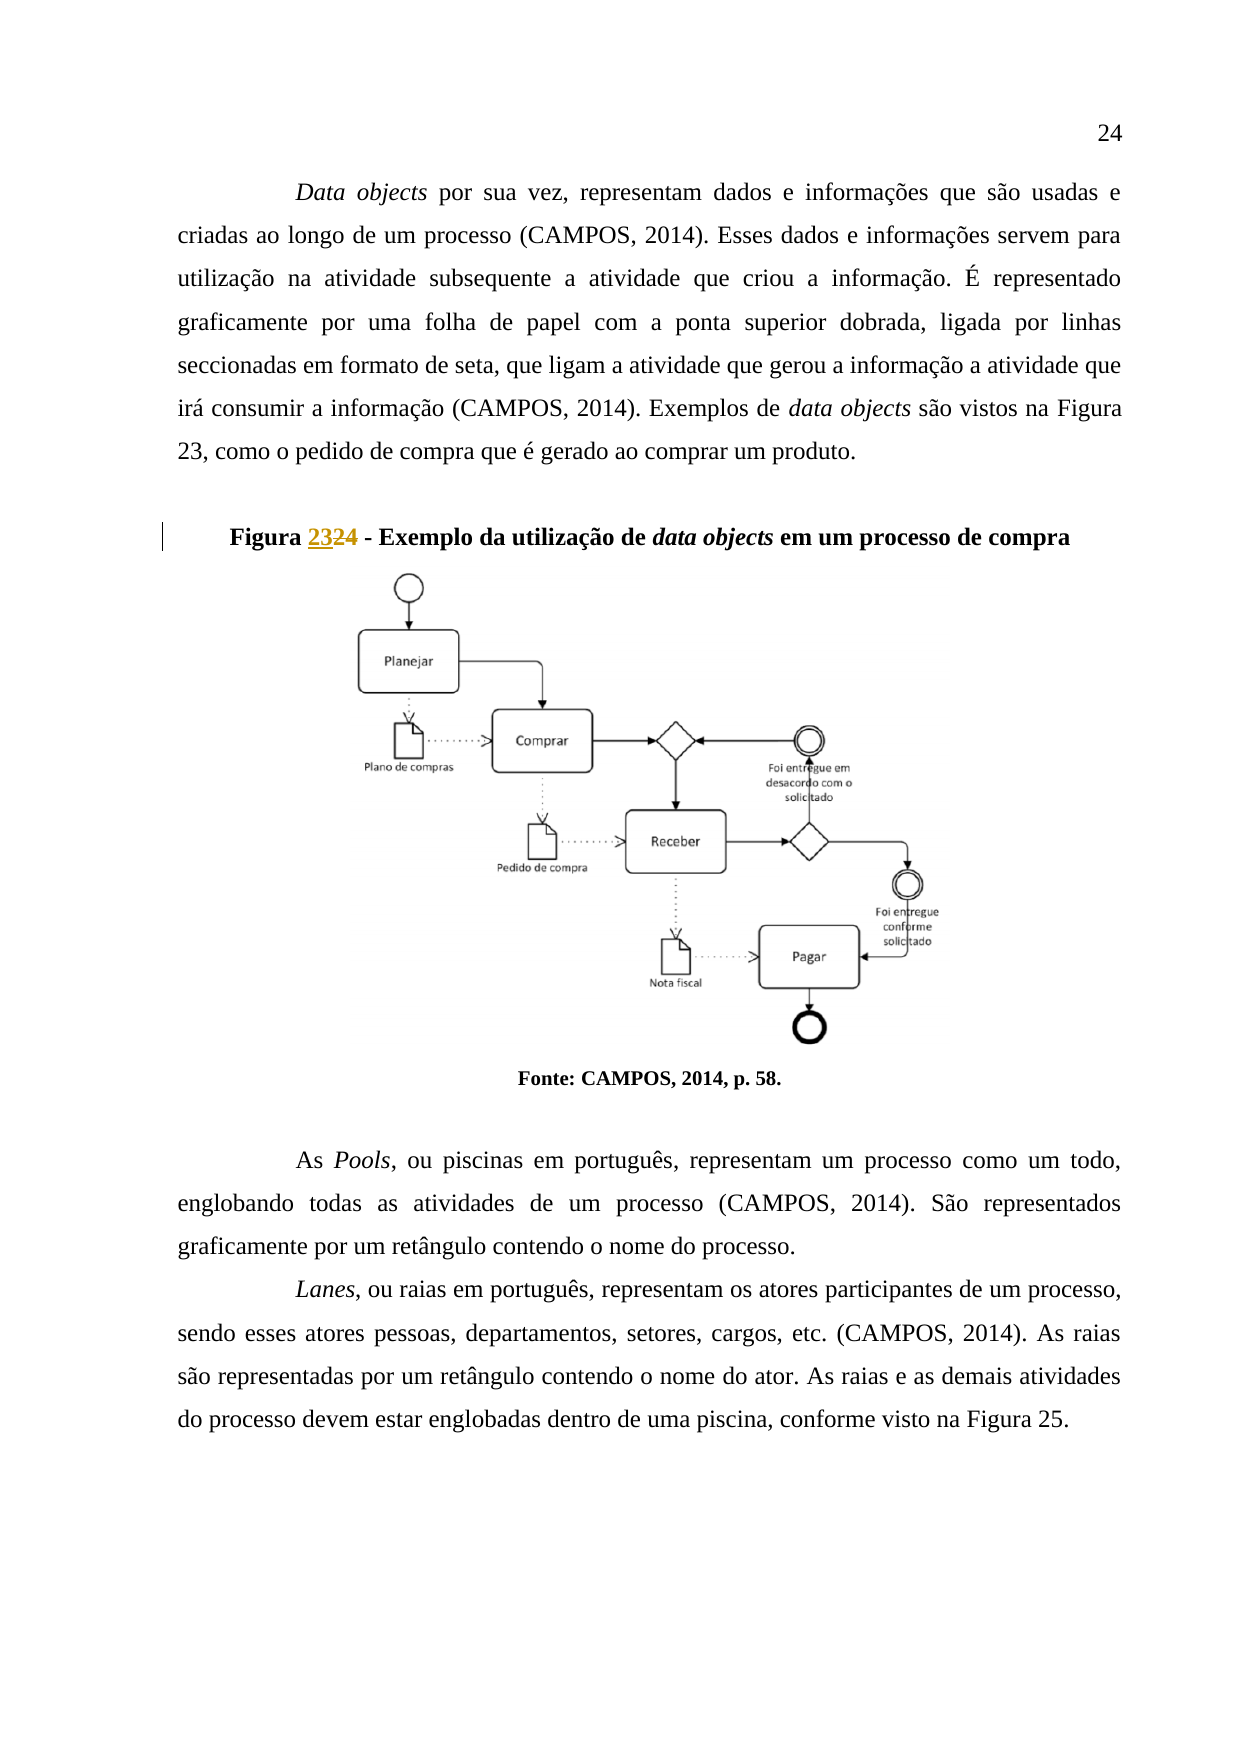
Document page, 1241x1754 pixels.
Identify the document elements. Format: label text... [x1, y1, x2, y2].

text Figura - Exemplo da utilização de data objects em um processo de compra [177, 522, 1122, 551]
text Fonte: CAMPOS, 2014, p. 58. [177, 1066, 1122, 1090]
picture [349, 565, 950, 1052]
text As Pools, ou piscinas em português, representam um processo como um todo, englobando todas as atividades de um processo (CAMPOS, 2014). São representados graficamente por um retângulo contendo o nome do processo. [177, 1145, 1122, 1260]
